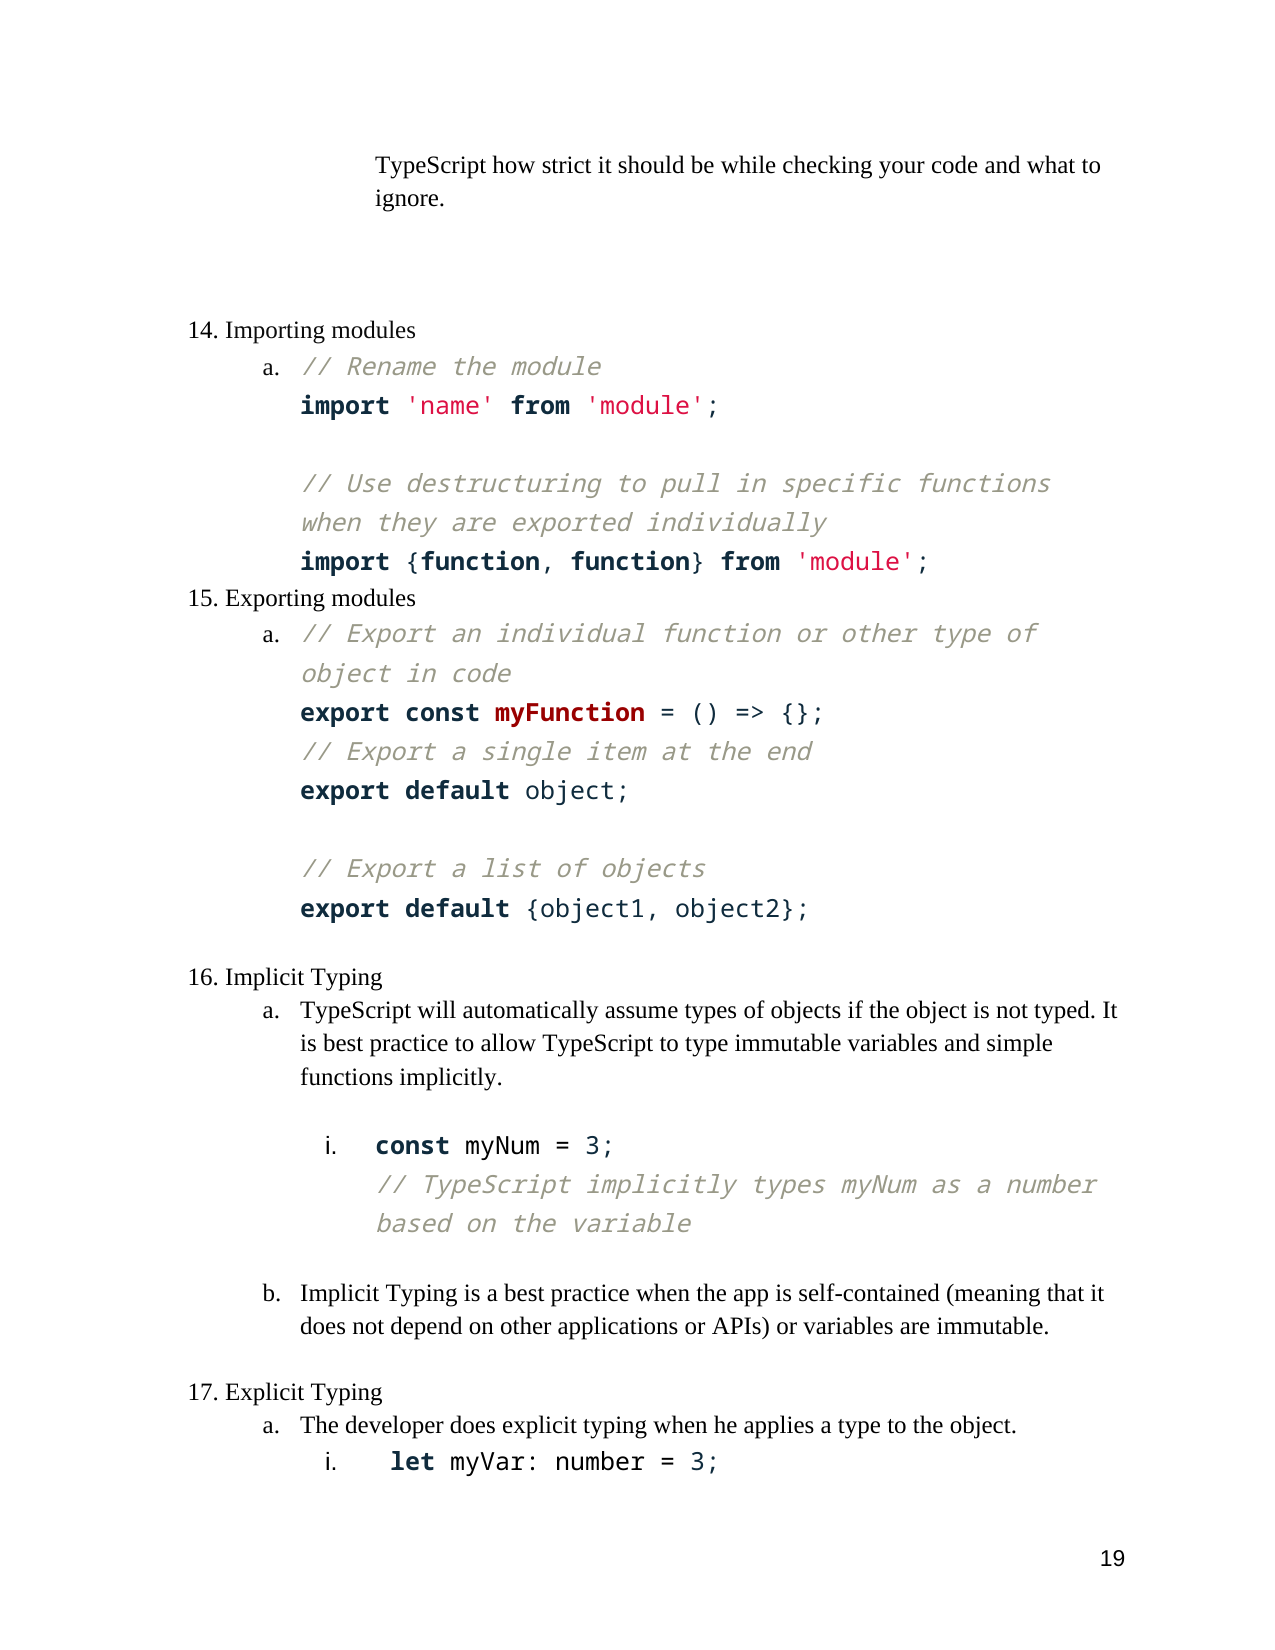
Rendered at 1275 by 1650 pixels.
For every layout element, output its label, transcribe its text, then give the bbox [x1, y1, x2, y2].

text import 'name' from 'module'; [300, 387, 1125, 421]
text import {function, function} from 'module'; [300, 544, 1125, 578]
text // TypeScript implicitly types myNum as a number based on the variable [375, 1167, 1125, 1240]
text // Use destructuring to pull in specific functions when they are exported individually [300, 466, 1125, 539]
list // Rename the module [262, 348, 1125, 382]
list Explicit Typing [187, 1377, 1125, 1406]
text // Export a list of objects [300, 851, 1125, 885]
list Exporting modules [187, 583, 1125, 612]
list The developer does explicit typing when he applies a type to the object. [262, 1410, 1125, 1439]
list let myVar: number = 3; [337, 1443, 1125, 1477]
list Implicit Typing [187, 962, 1125, 991]
list // Export an individual function or other type of object in code [262, 616, 1125, 689]
text export default object; [300, 773, 1125, 807]
list TypeScript will automatically assume types of objects if the object is not typed. It is best practice to allow TypeScript to type immutable variables and simple functions implicitly. [262, 996, 1125, 1090]
list Importing modules [187, 315, 1125, 344]
text export const myFunction = () => {}; [300, 694, 1125, 728]
list const myNum = 3; [337, 1128, 1125, 1162]
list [337, 150, 1125, 212]
text export default {object1, object2}; [300, 890, 1125, 924]
text // Export a single item at the end [300, 734, 1125, 768]
list Implicit Typing is a best practice when the app is self-contained (meaning that it does not depend on other applications or APIs) or variables are immutable. [262, 1278, 1125, 1340]
